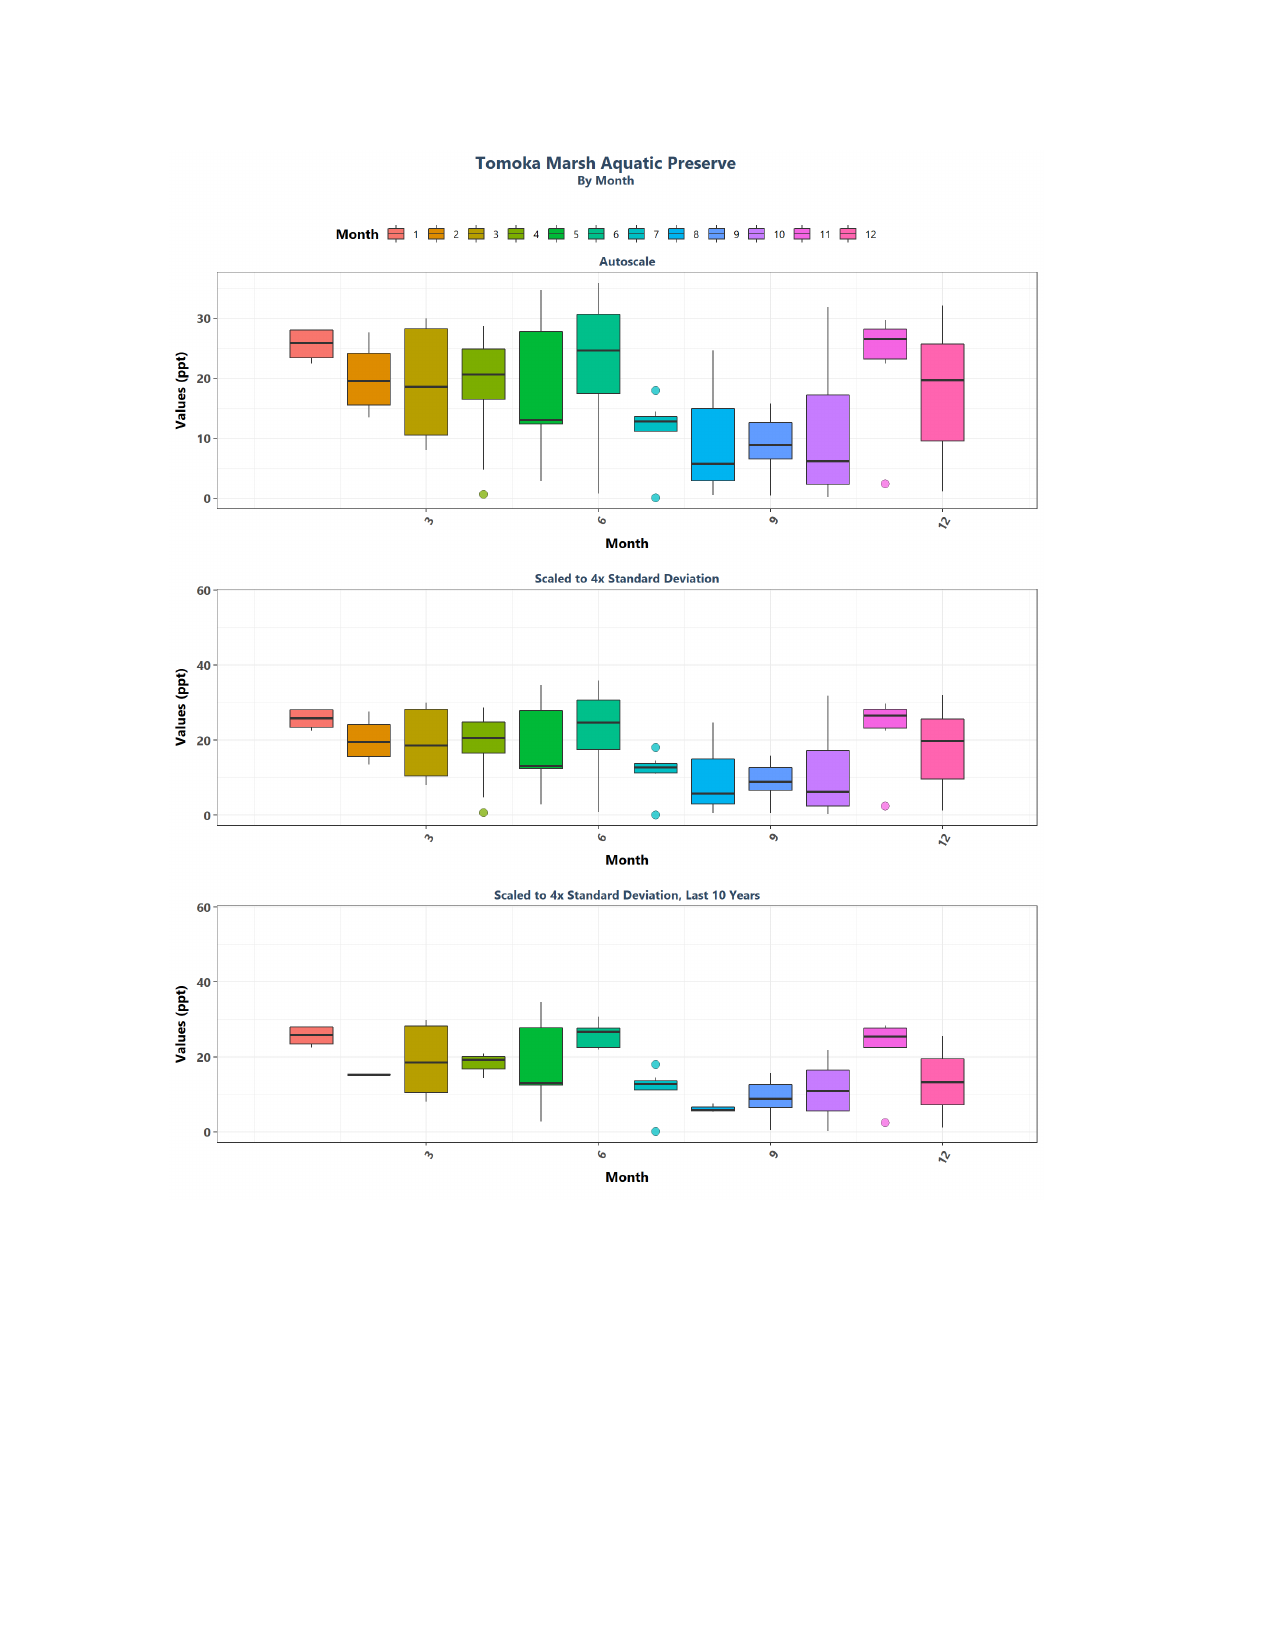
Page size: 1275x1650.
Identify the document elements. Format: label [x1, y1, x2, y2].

picture [168, 150, 1044, 1200]
